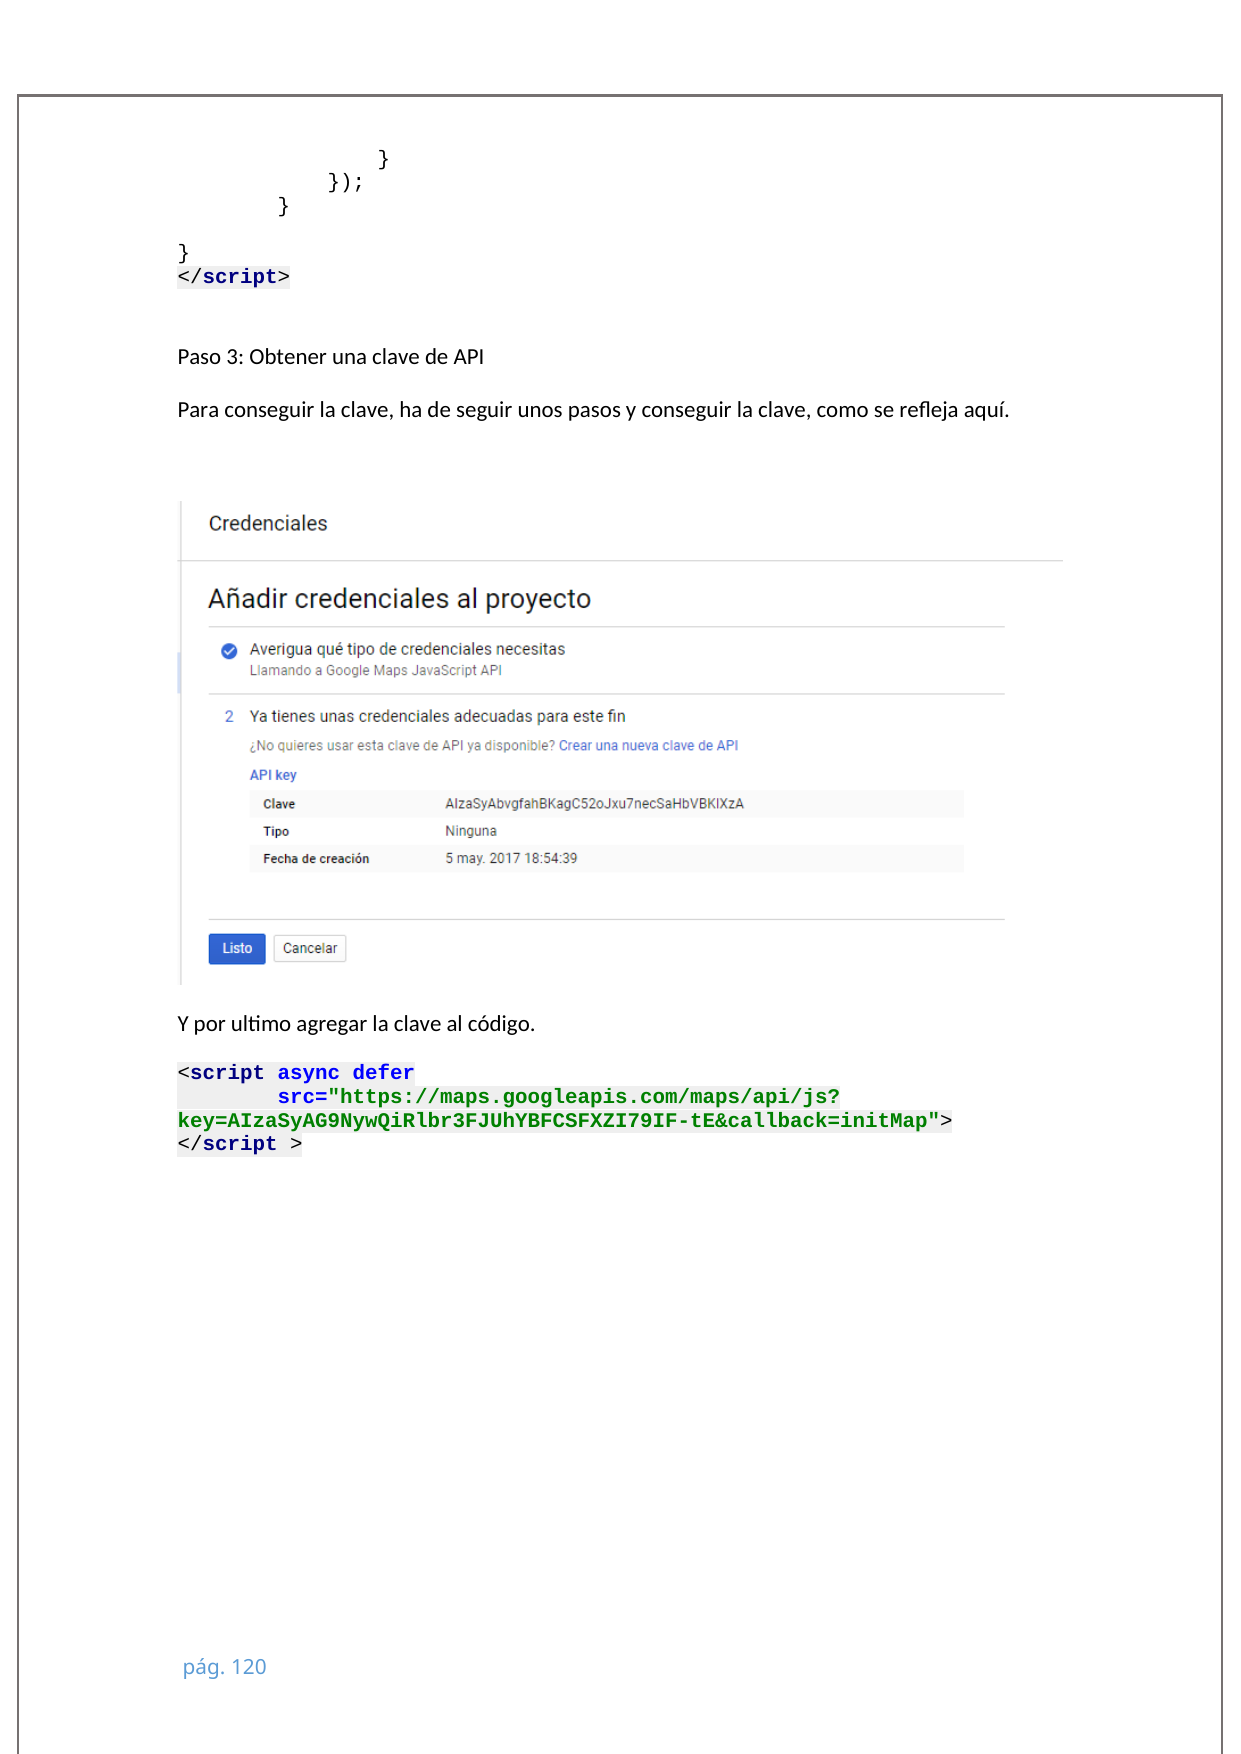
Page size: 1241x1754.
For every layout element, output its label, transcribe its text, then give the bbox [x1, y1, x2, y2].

picture [177, 501, 1063, 985]
text Y por ultimo agregar la clave al código. [177, 1009, 1063, 1037]
text Paso 3: Obtener una clave de API [177, 342, 1063, 371]
text Para conseguir la clave, ha de seguir unos pasos y conseguir la clave, como se refleja aquí. [177, 396, 1063, 423]
text <script async defer src="https://maps.googleapis.com/maps/api/js?key=AIzaSyAG9NywQiRlbr3FJUhYBFCSFXZI79IF-tE&callback=initMap"> </script > [177, 1062, 1063, 1157]
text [177, 148, 1063, 289]
